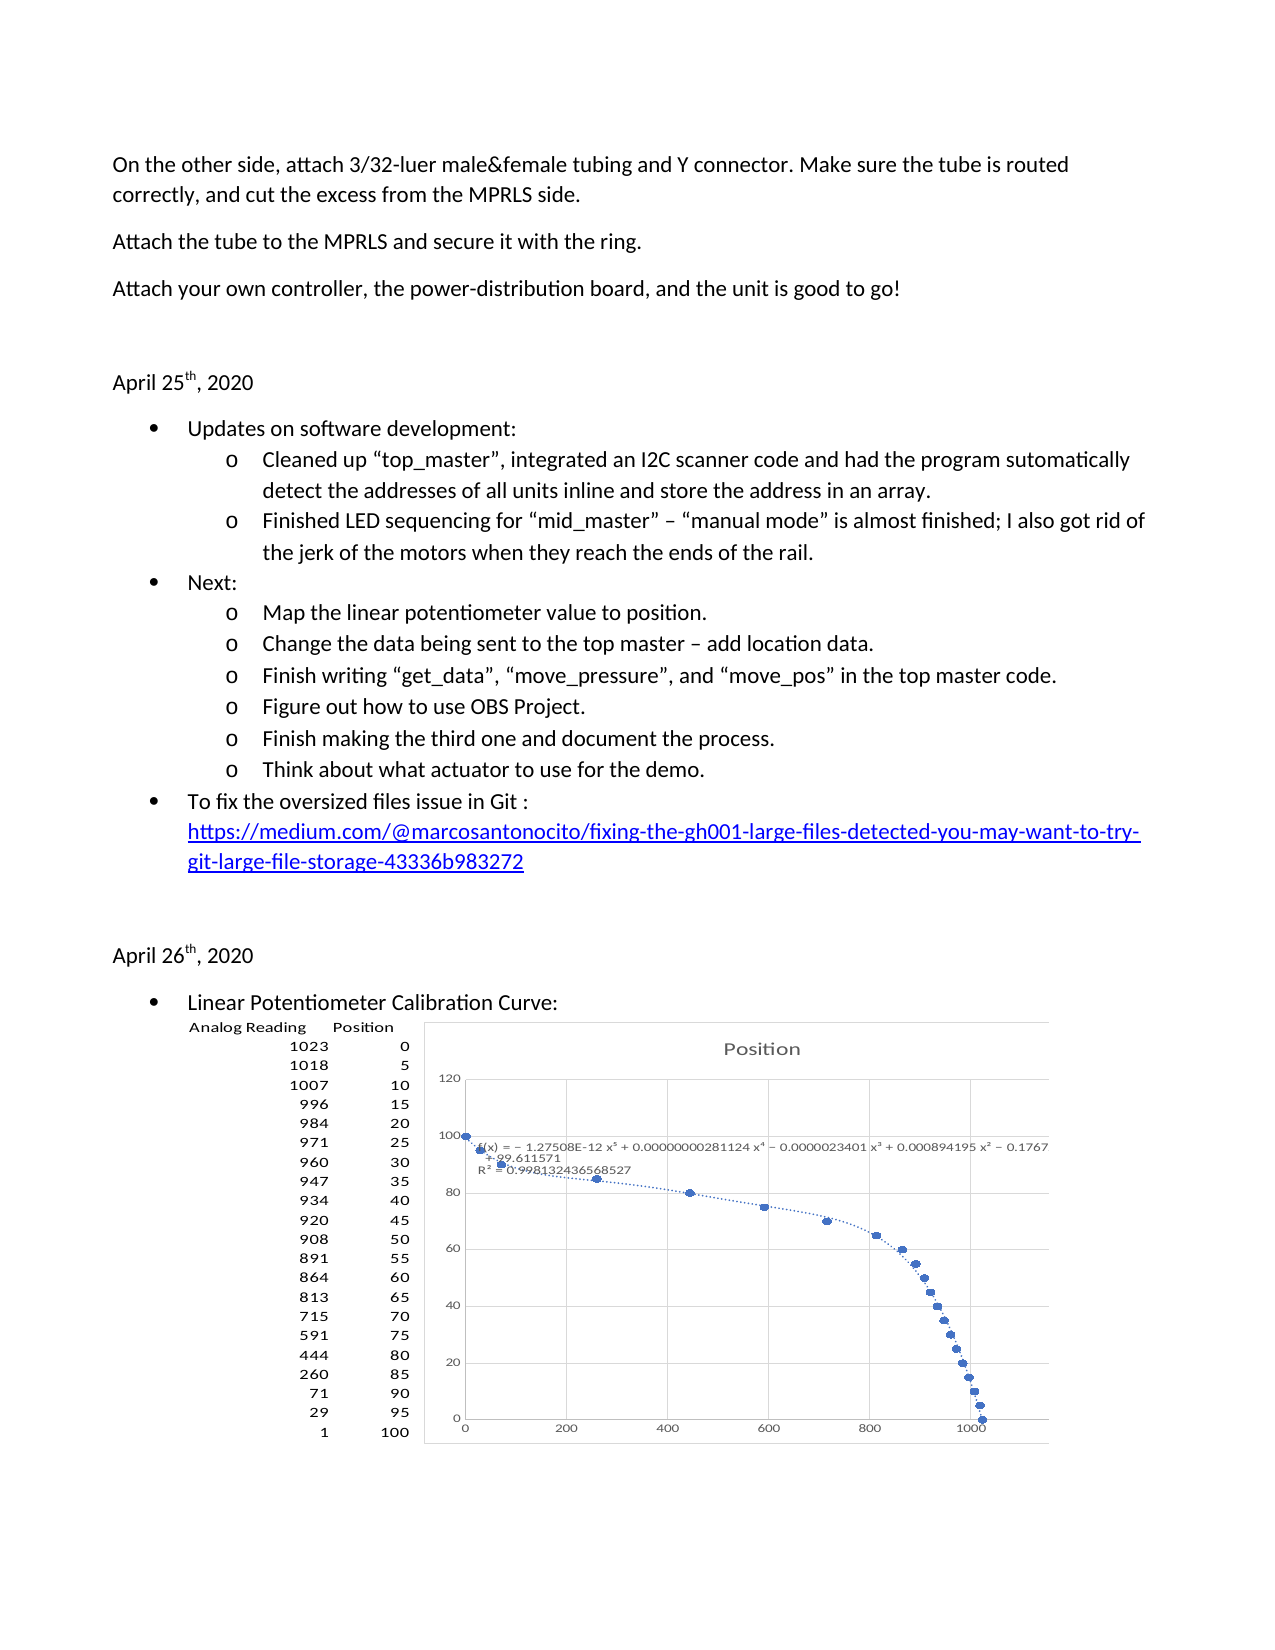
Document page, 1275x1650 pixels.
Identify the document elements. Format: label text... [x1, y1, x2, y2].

list Linear Potentiometer Calibration Curve: [150, 988, 1162, 1016]
list Figure out how to use OBS Project. [225, 692, 1162, 722]
text April 26th, 2020 [112, 941, 1162, 969]
list Next: [150, 568, 1162, 596]
text Attach the tube to the MPRLS and secure it with the ring. [112, 227, 1162, 255]
list To fix the oversized files issue in Git : [150, 787, 1162, 815]
list Finish writing “get_data”, “move_pressure”, and “move_pos” in the top master code. [225, 661, 1162, 690]
text April 25th, 2020 [112, 368, 1162, 396]
list Change the data being sent to the top master – add location data. [225, 629, 1162, 659]
list Think about what actuator to use for the demo. [225, 755, 1162, 784]
list Updates on software development: [150, 414, 1162, 443]
list Finish making the third one and document the process. [225, 724, 1162, 753]
list Cleaned up “top_master”, integrated an I2C scanner code and had the program sutomatically detect the addresses of all units inline and store the address in an array. [225, 445, 1162, 504]
text On the other side, attach 3/32-luer male&female tubing and Y connector. Make sure the tube is routed correctly, and cut the excess from the MPRLS side. [112, 150, 1162, 208]
list Map the linear potentiometer value to position. [225, 598, 1162, 627]
list Finished LED sequencing for “mid_master” – “manual mode” is almost finished; I also got rid of the jerk of the motors when they reach the ends of the rail. [225, 506, 1162, 566]
text Attach your own controller, the power-distribution board, and the unit is good to go! [112, 274, 1162, 302]
list https://medium.com/@marcosantonocito/fixing-the-gh001-large-files-detected-you-may-want-to-try-git-large-file-storage-43336b983272 [187, 817, 1162, 875]
